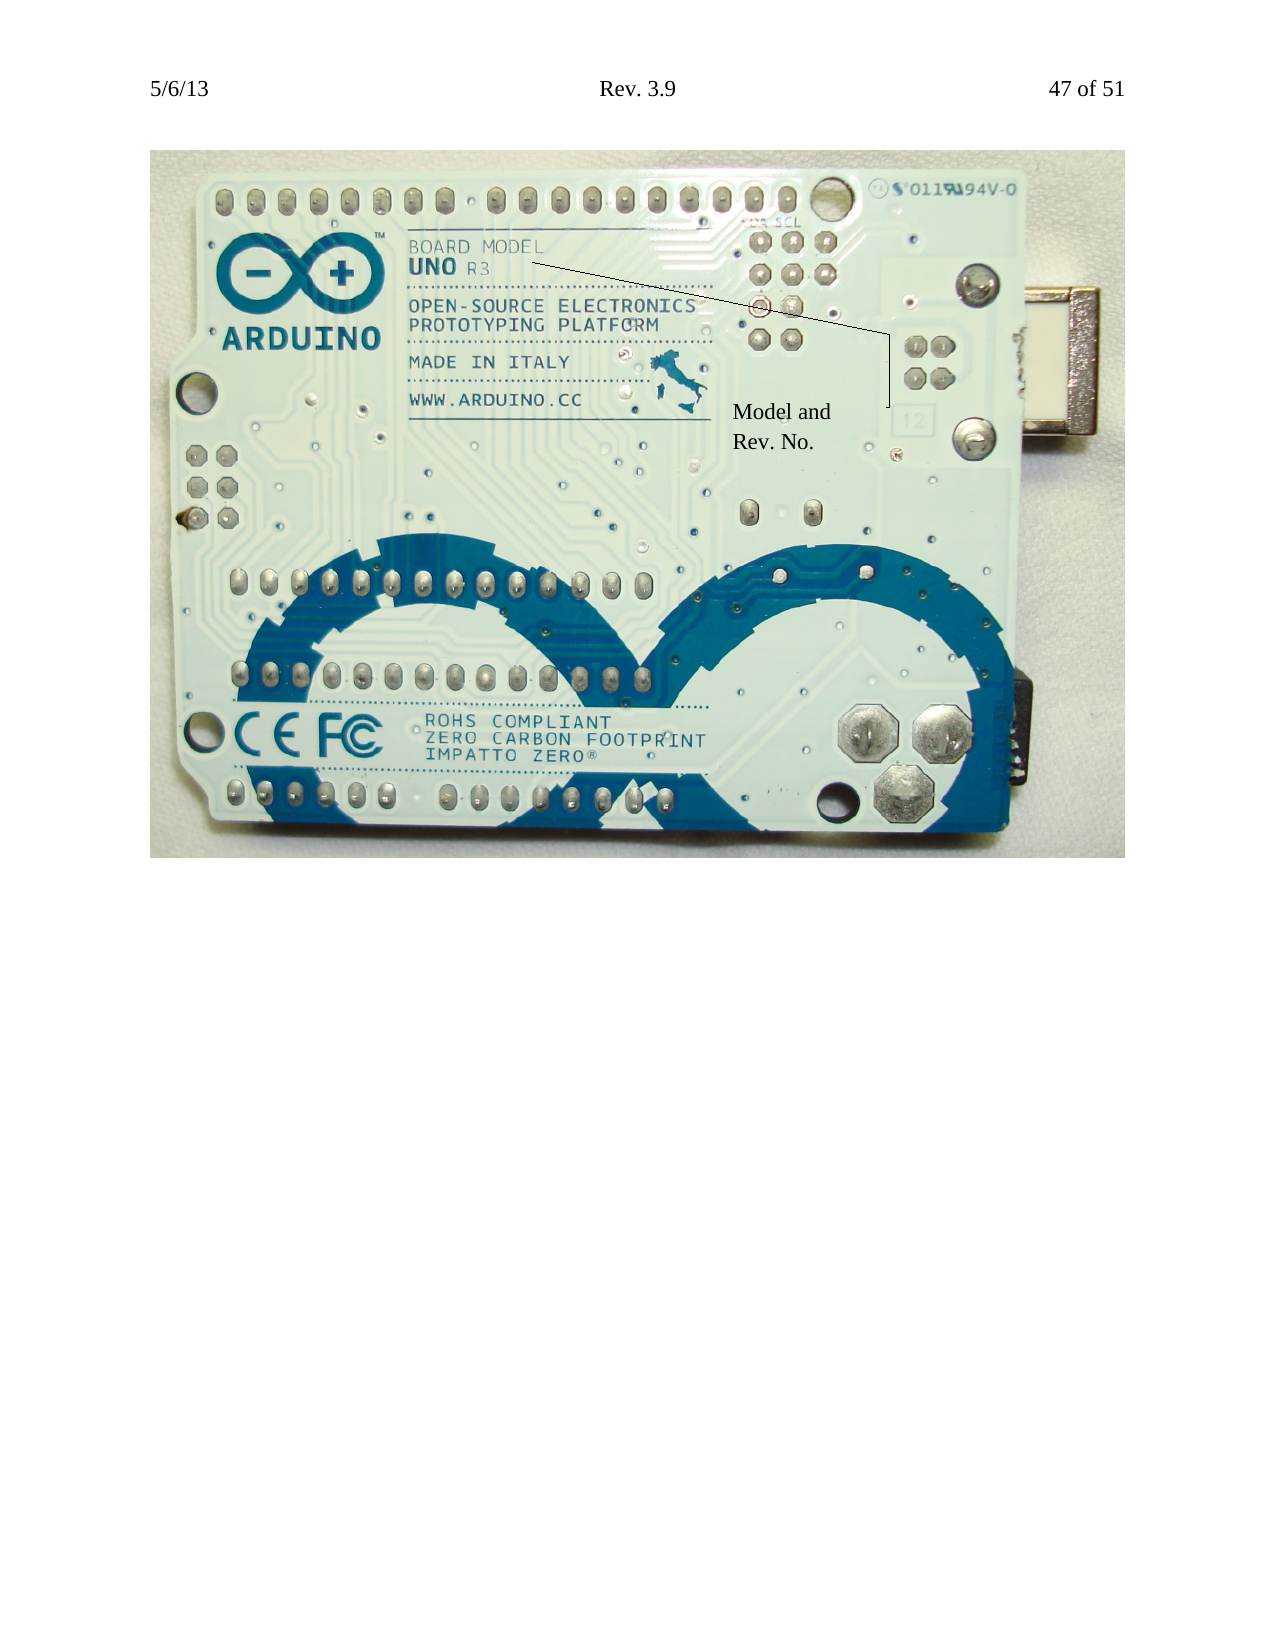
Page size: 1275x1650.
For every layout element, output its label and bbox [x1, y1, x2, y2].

picture [150, 150, 1125, 858]
